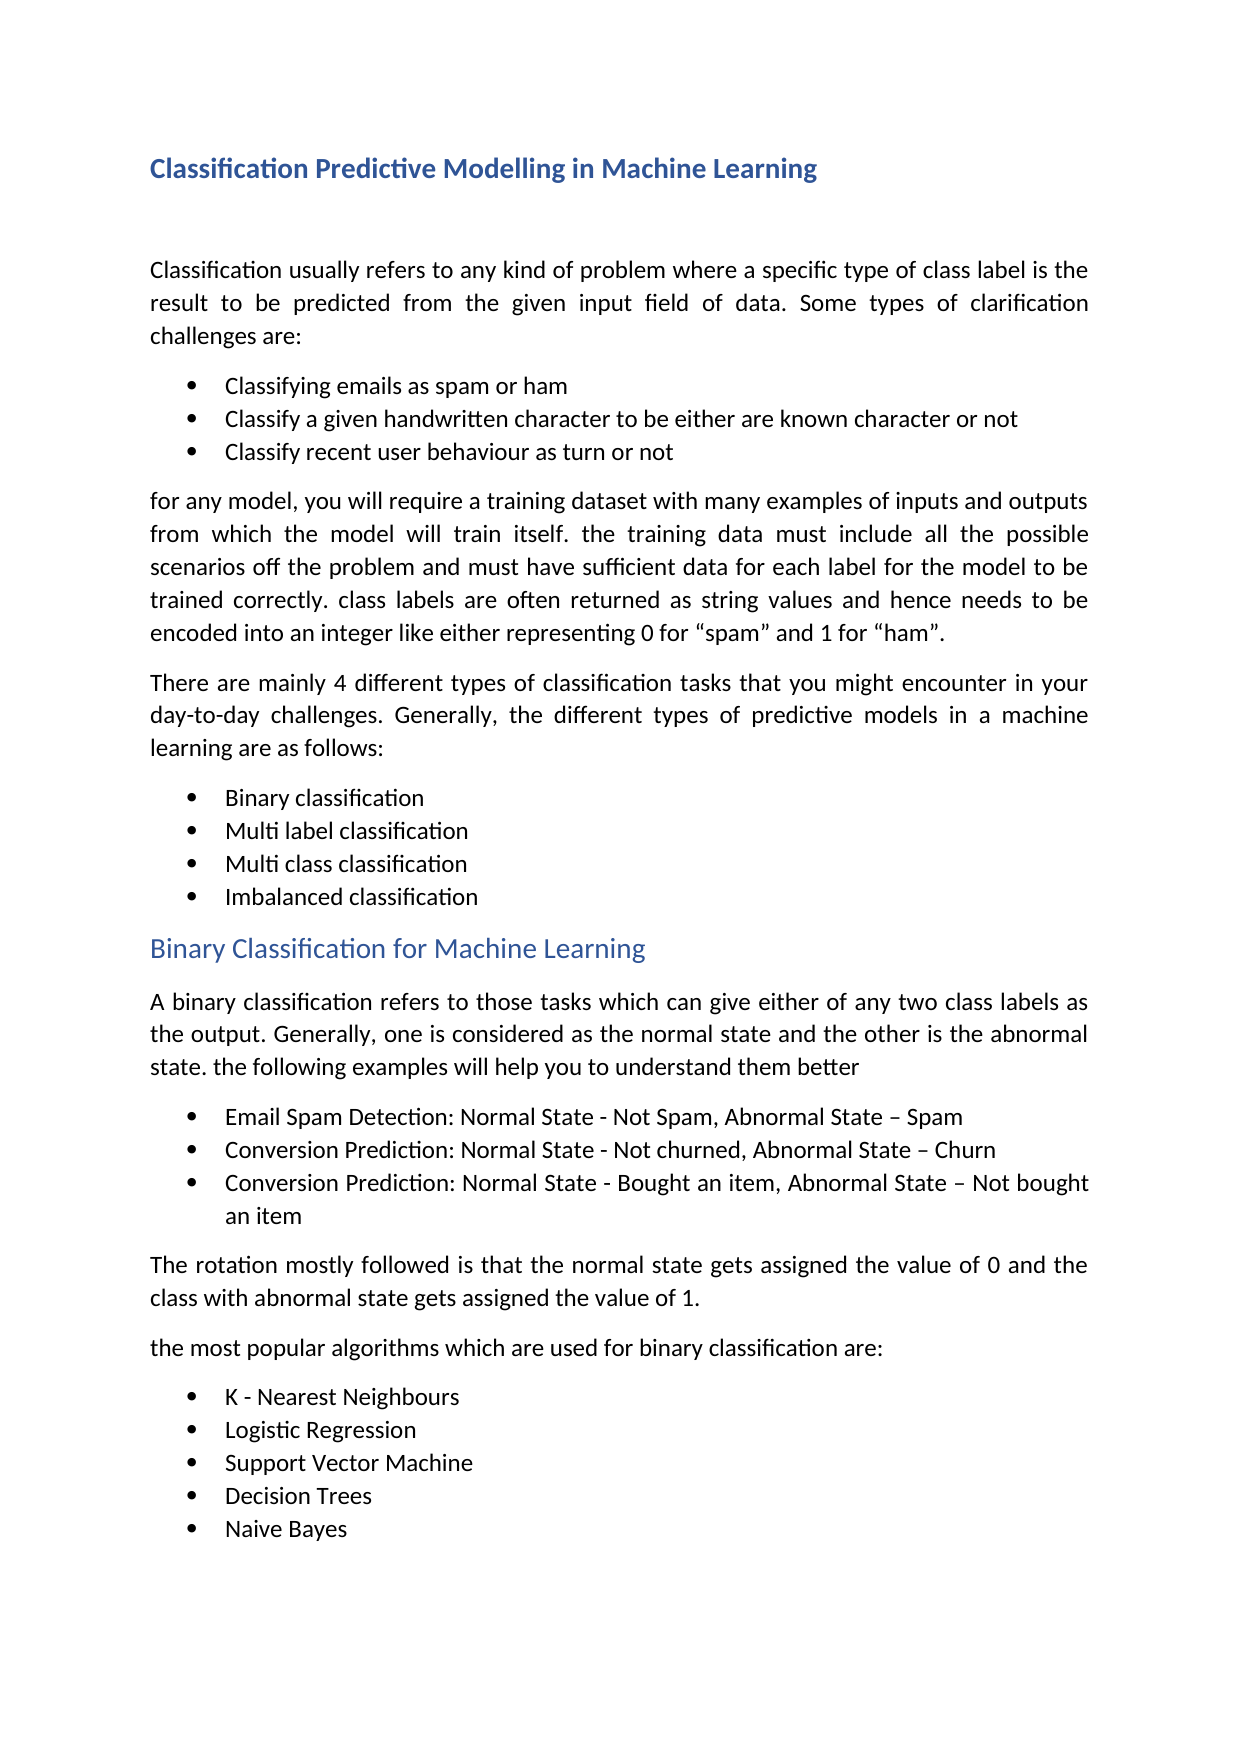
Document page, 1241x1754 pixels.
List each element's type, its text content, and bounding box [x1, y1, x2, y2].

list Classify recent user behaviour as turn or not [187, 436, 1090, 466]
list Imbalanced classification [187, 881, 1090, 911]
text There are mainly 4 different types of classification tasks that you might encounter in your day-to-day challenges. Generally, the different types of predictive models in a machine learning are as follows: [150, 667, 1090, 763]
text The rotation mostly followed is that the normal state gets assigned the value of 0 and the class with abnormal state gets assigned the value of 1. [150, 1249, 1090, 1313]
text Classification Predictive Modelling in Machine Learning [150, 150, 1090, 186]
list Classify a given handwritten character to be either are known character or not [187, 403, 1090, 433]
text A binary classification refers to those tasks which can give either of any two class labels as the output. Generally, one is considered as the normal state and the other is the abnormal state. the following examples will help you to understand them better [150, 986, 1090, 1082]
list Conversion Prediction: Normal State - Bought an item, Abnormal State – Not bought an item [187, 1167, 1090, 1230]
text Binary Classification for Machine Learning [150, 931, 1090, 966]
list K - Nearest Neighbours [187, 1381, 1090, 1412]
list Logistic Regression [187, 1414, 1090, 1445]
list Multi label classification [187, 815, 1090, 846]
list Email Spam Detection: Normal State - Not Spam, Abnormal State – Spam [187, 1101, 1090, 1132]
list Support Vector Machine [187, 1447, 1090, 1478]
list Binary classification [187, 782, 1090, 813]
text the most popular algorithms which are used for binary classification are: [150, 1332, 1090, 1362]
list Naive Bayes [187, 1513, 1090, 1544]
text Classification usually refers to any kind of problem where a specific type of class label is the result to be predicted from the given input field of data. Some types of clarification challenges are: [150, 255, 1090, 351]
text for any model, you will require a training dataset with many examples of inputs and outputs from which the model will train itself. the training data must include all the possible scenarios off the problem and must have sufficient data for each label for the model to be trained correctly. class labels are often returned as string values and hence needs to be encoded into an integer like either representing 0 for “spam” and 1 for “ham”. [150, 486, 1090, 648]
list Conversion Prediction: Normal State - Not churned, Abnormal State – Churn [187, 1134, 1090, 1164]
list Classifying emails as spam or ham [187, 370, 1090, 401]
list Decision Trees [187, 1480, 1090, 1511]
list Multi class classification [187, 848, 1090, 878]
